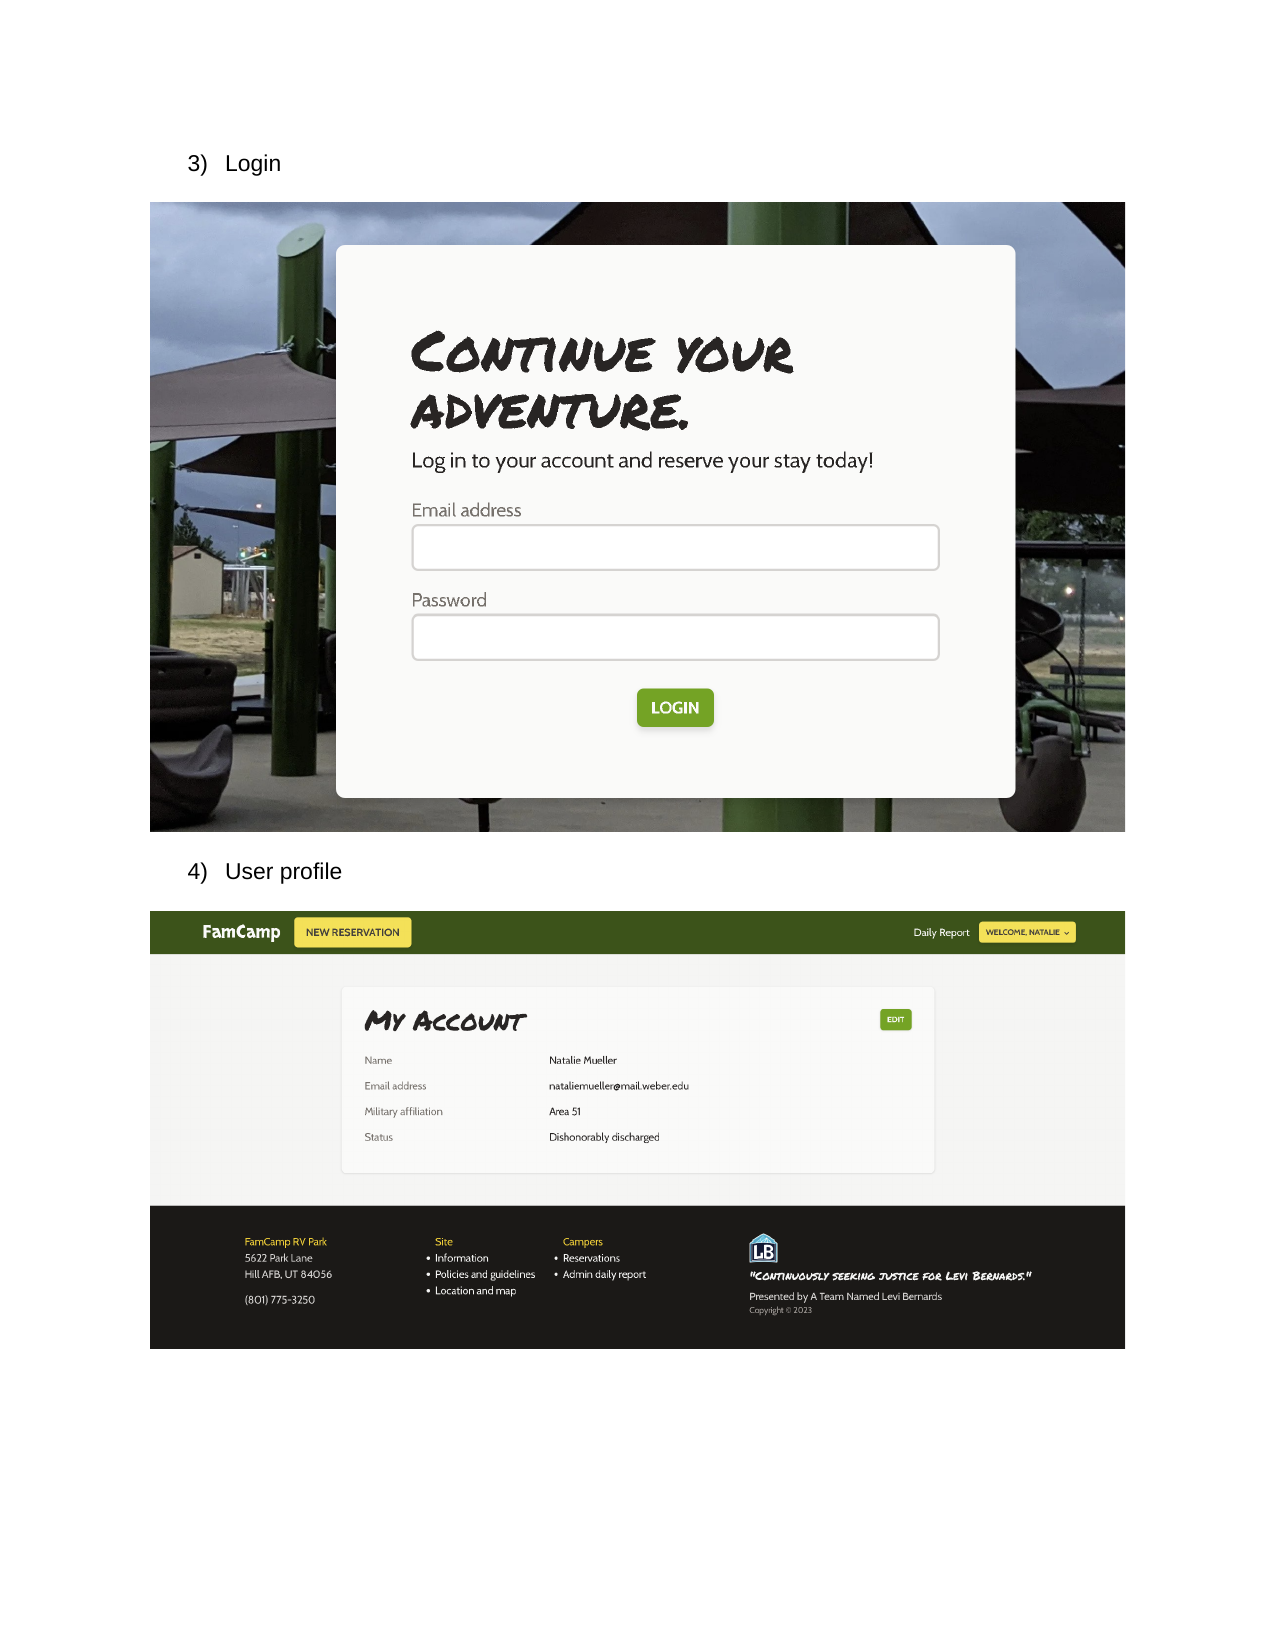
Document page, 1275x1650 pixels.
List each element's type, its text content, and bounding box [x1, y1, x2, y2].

list User profile [187, 858, 1125, 884]
list Login [187, 150, 1125, 176]
picture [150, 911, 1125, 1349]
picture [150, 202, 1125, 832]
